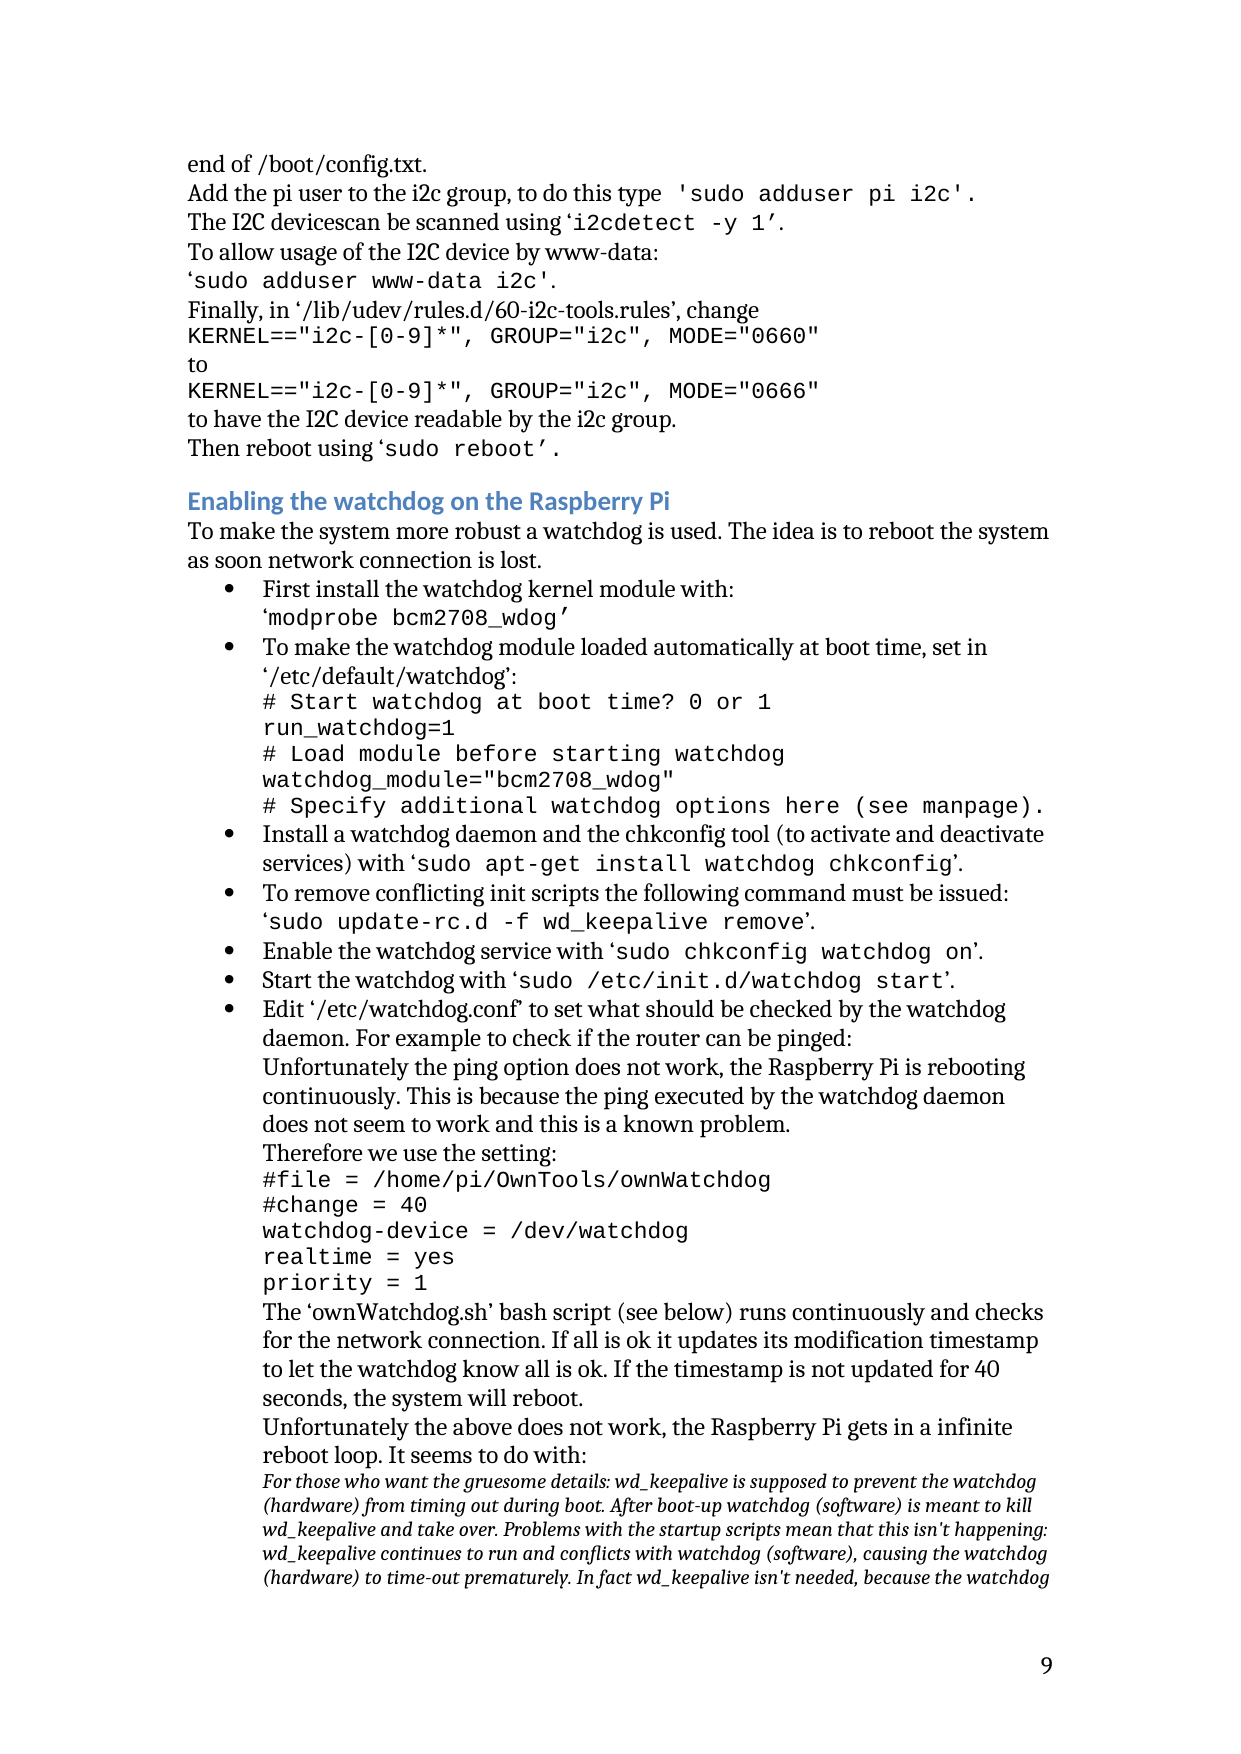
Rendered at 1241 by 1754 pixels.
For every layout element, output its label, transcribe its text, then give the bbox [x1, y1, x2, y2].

text To make the system more robust a watchdog is used. The idea is to reboot the system as soon network connection is lost. [187, 517, 1053, 574]
subtitle Enabling the watchdog on the Raspberry Pi [187, 484, 1053, 517]
list First install the watchdog kernel module with: ‘modprobe bcm2708_wdog’ [225, 574, 1053, 633]
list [225, 995, 1053, 1590]
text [187, 150, 1053, 208]
list To make the watchdog module loaded automatically at boot time, set in ‘/etc/default/watchdog’: # Start watchdog at boot time? 0 or 1 run_watchdog=1 # Load module before starting watchdog watchdog_module="bcm2708_wdog" # Specify additional watchdog options here (see manpage). [225, 633, 1053, 820]
list Install a watchdog daemon and the chkconfig tool (to activate and deactivate services) with ‘sudo apt-get install watchdog chkconfig’. [225, 820, 1053, 878]
text The I2C devicescan be scanned using ‘i2cdetect -y 1’. [187, 208, 1053, 237]
list Start the watchdog with ‘sudo /etc/init.d/watchdog start’. [225, 966, 1053, 995]
list Enable the watchdog service with ‘sudo chkconfig watchdog on’. [225, 937, 1053, 966]
text Finally, in ‘/lib/udev/rules.d/60-i2c-tools.rules’, change KERNEL=="i2c-[0-9]*", GROUP="i2c", MODE="0660" [187, 296, 1053, 350]
text to KERNEL=="i2c-[0-9]*", GROUP="i2c", MODE="0666" [187, 350, 1053, 405]
text To allow usage of the I2C device by www-data: ‘sudo adduser www-data i2c'. [187, 237, 1053, 296]
text to have the I2C device readable by the i2c group. Then reboot using ‘sudo reboot’. [187, 405, 1053, 463]
list To remove conflicting init scripts the following command must be issued: ‘sudo update-rc.d -f wd_keepalive remove’. [225, 878, 1053, 937]
